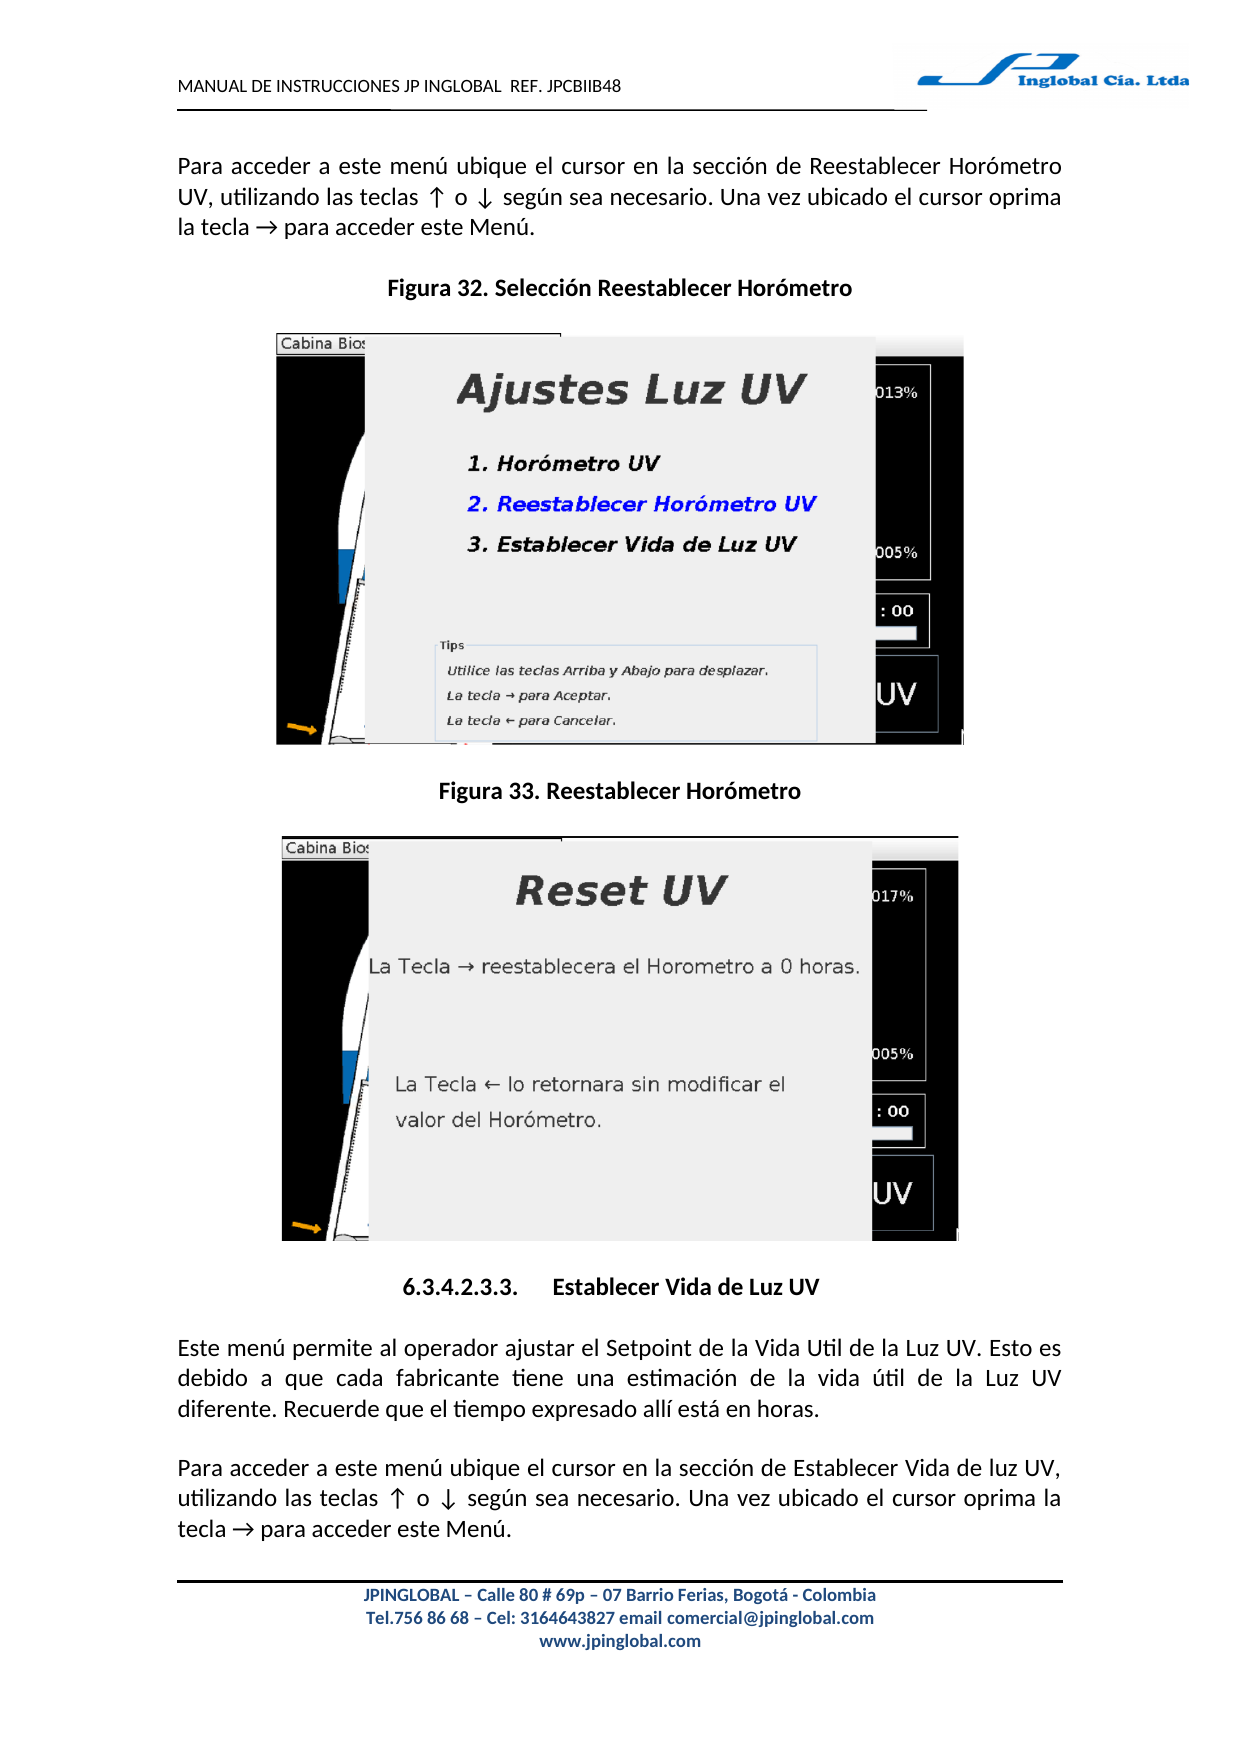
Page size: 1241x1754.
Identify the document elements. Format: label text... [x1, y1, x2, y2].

picture [281, 836, 959, 1241]
text Para acceder a este menú ubique el cursor en la sección de Reestablecer Horómetro UV, utilizando las teclas ↑ o ↓ según sea necesario. Una vez ubicado el cursor oprima la tecla → para acceder este Menú. [177, 150, 1063, 242]
text Figura 33. Reestablecer Horómetro [177, 775, 1063, 805]
text Este menú permite al operador ajustar el Setpoint de la Vida Util de la Luz UV. Esto es debido a que cada fabricante tiene una estimación de la vida útil de la Luz UV diferente. Recuerde que el tiempo expresado allí está en horas. [177, 1332, 1063, 1424]
list Establecer Vida de Luz UV [402, 1271, 1063, 1302]
text Figura 32. Selección Reestablecer Horómetro [177, 272, 1063, 303]
picture [276, 333, 964, 745]
text Para acceder a este menú ubique el cursor en la sección de Establecer Vida de luz UV, utilizando las teclas ↑ o ↓ según sea necesario. Una vez ubicado el cursor oprima la tecla → para acceder este Menú. [177, 1452, 1063, 1543]
